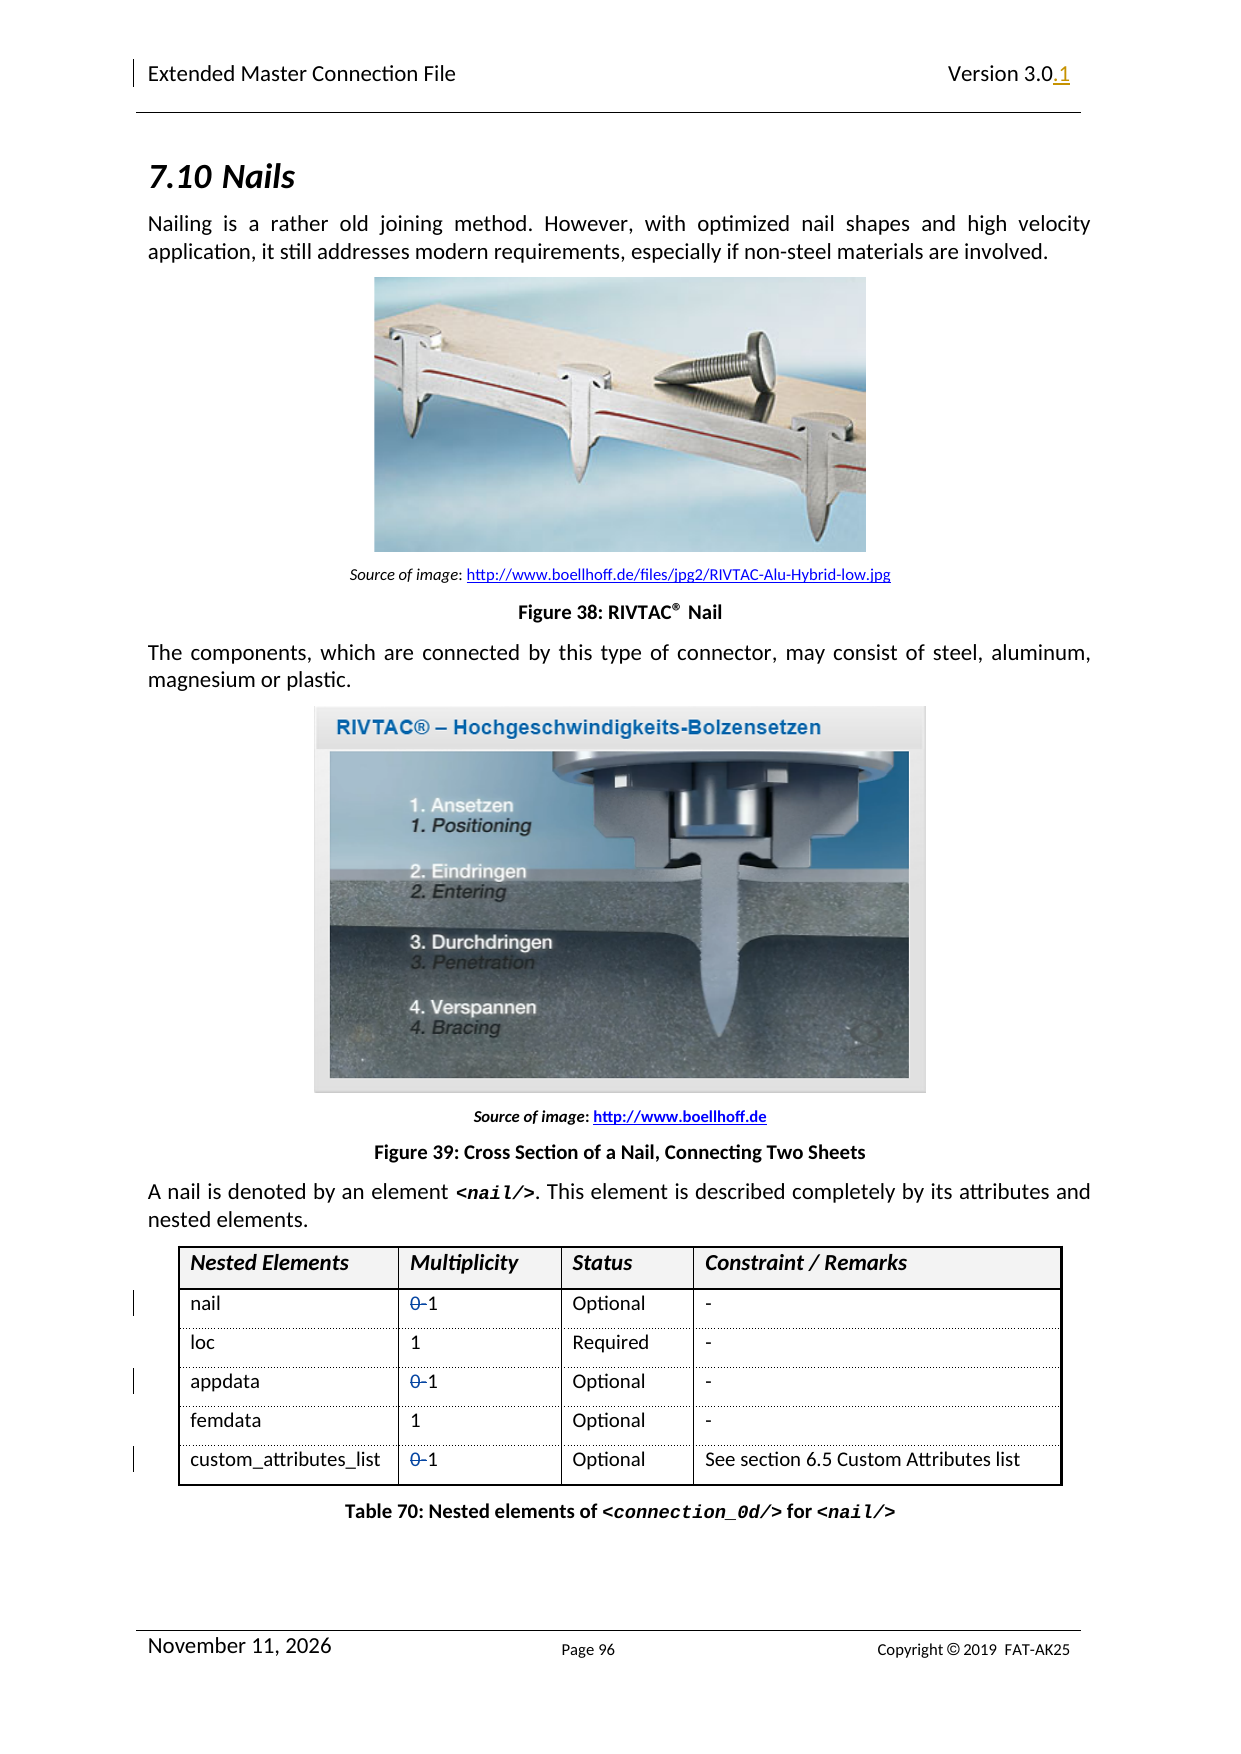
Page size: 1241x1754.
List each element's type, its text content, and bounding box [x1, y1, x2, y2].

text Table 70: Nested elements of <connection_0d/> for <nail/> [148, 1499, 1092, 1524]
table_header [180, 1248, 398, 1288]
text Figure 38: RIVTAC® Nail [148, 597, 1092, 625]
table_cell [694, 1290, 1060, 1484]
text Source of image: http://www.boellhoff.de [148, 1106, 1092, 1127]
picture [374, 277, 866, 552]
subtitle Nails [148, 154, 1092, 197]
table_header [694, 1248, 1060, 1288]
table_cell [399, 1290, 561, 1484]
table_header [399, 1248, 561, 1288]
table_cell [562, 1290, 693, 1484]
text A nail is denoted by an element <nail/>. This element is described completely by its attributes and nested elements. [148, 1177, 1092, 1233]
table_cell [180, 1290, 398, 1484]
text The components, which are connected by this type of connector, may consist of steel, aluminum, magnesium or plastic. [148, 638, 1092, 694]
text Nailing is a rather old joining method. However, with optimized nail shapes and high velocity application, it still addresses modern requirements, especially if non-steel materials are involved. [148, 209, 1092, 265]
text Figure 39: Cross Section of a Nail, Connecting Two Sheets [148, 1139, 1092, 1164]
text Source of image: http://www.boellhoff.de/files/jpg2/RIVTAC-Alu-Hybrid-low.jpg [148, 564, 1092, 584]
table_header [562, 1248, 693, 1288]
picture [314, 706, 926, 1093]
